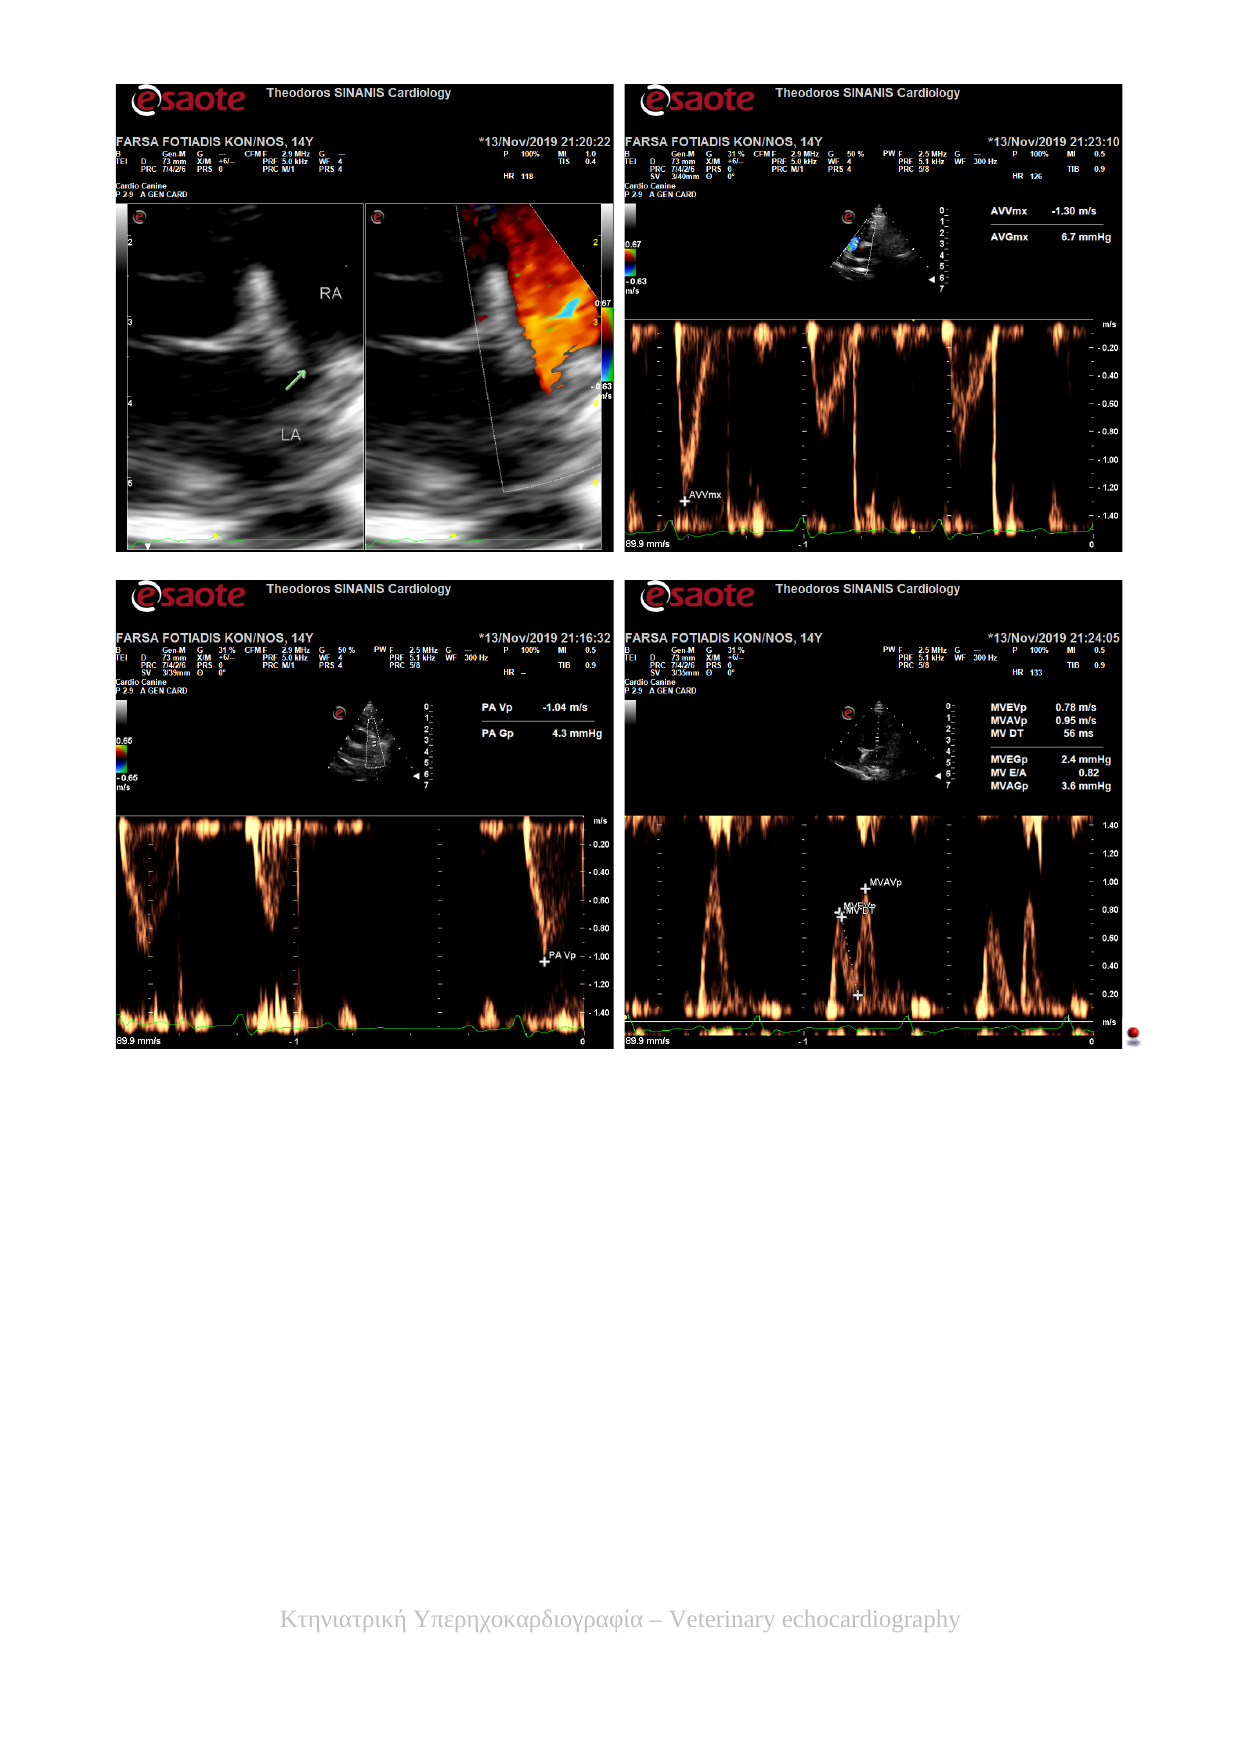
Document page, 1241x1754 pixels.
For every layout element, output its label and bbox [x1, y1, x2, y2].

picture [115, 84, 614, 552]
picture [624, 580, 1145, 1049]
picture [115, 580, 614, 1049]
picture [624, 84, 1123, 552]
